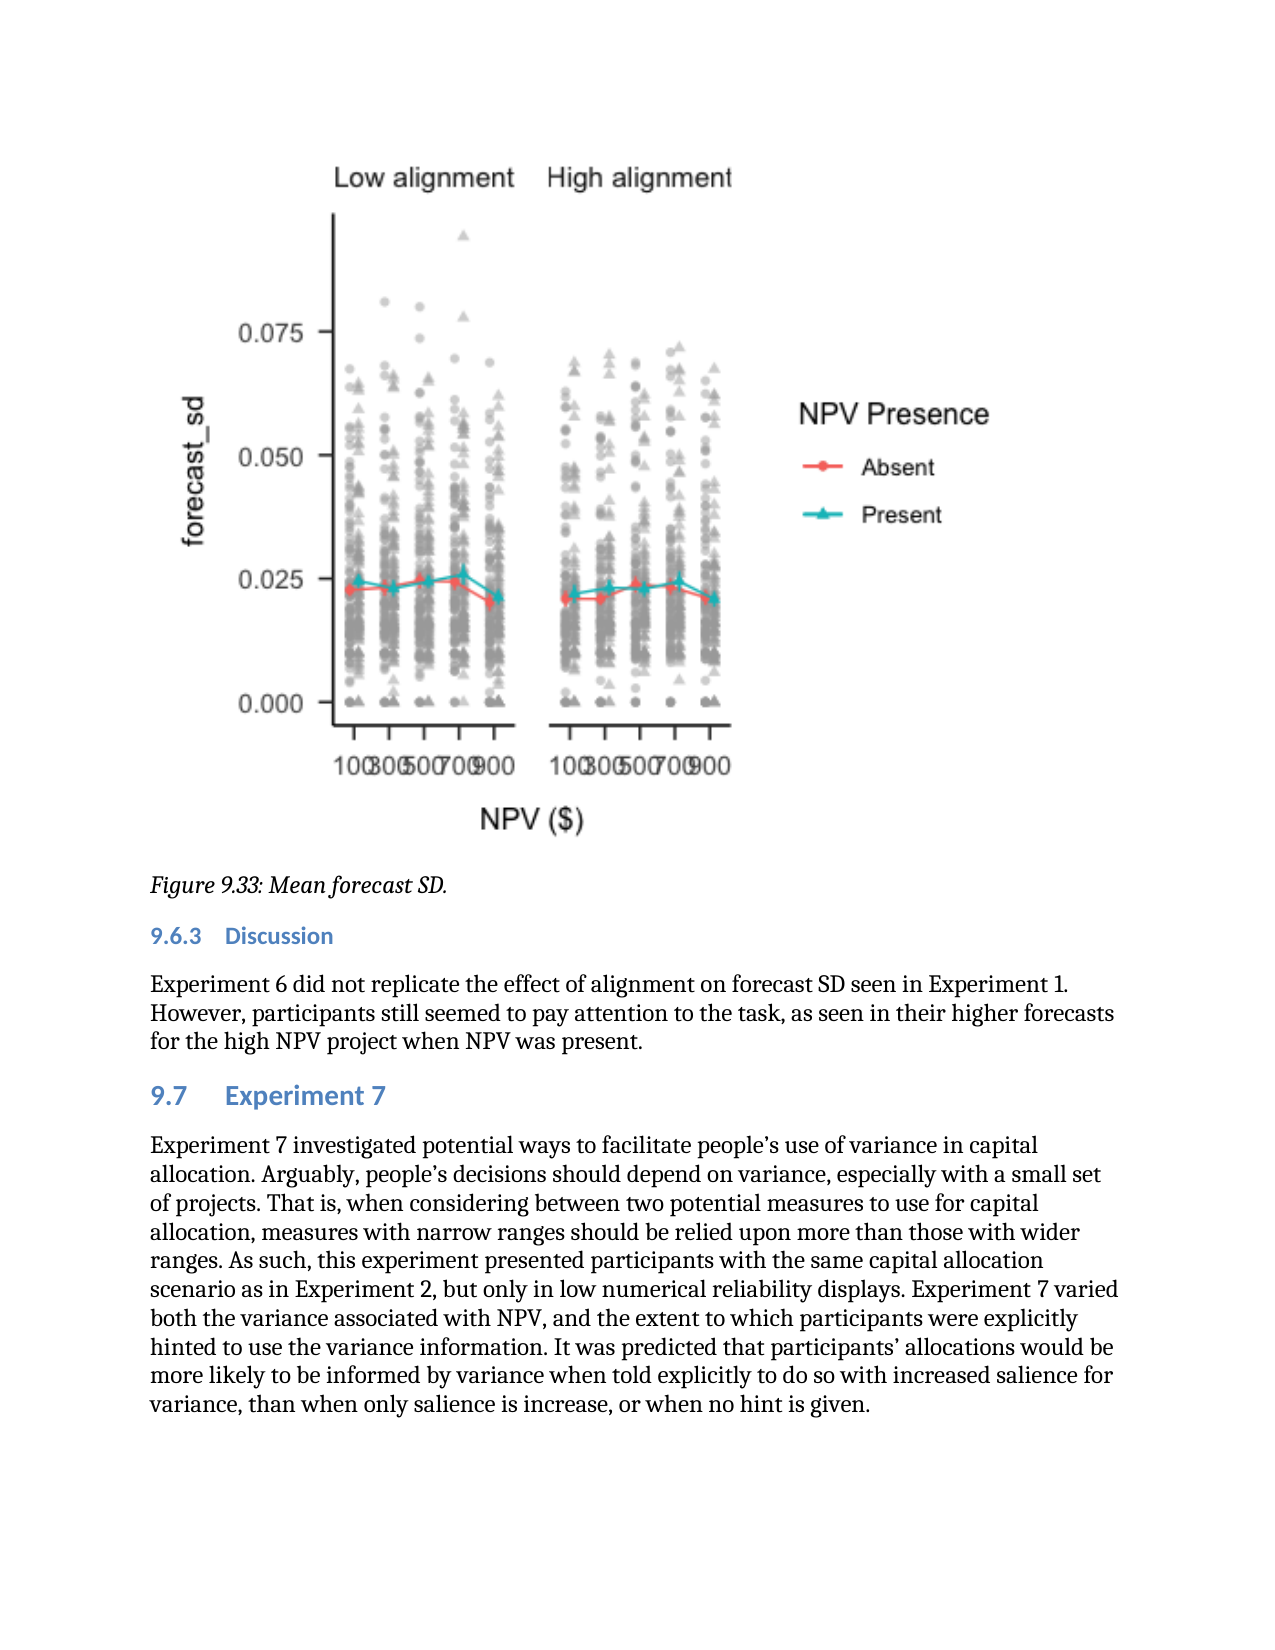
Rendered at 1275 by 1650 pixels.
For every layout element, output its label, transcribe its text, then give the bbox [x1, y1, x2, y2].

subtitle 9.7 Experiment 7 [150, 1077, 1125, 1112]
text Experiment 7 investigated potential ways to facilitate people’s use of variance in capital allocation. Arguably, people’s decisions should depend on variance, especially with a small set of projects. That is, when considering between two potential measures to use for capital allocation, measures with narrow ranges should be relied upon more than those with wider ranges. As such, this experiment presented participants with the same capital allocation scenario as in Experiment 2, but only in low numerical reliability displays. Experiment 7 varied both the variance associated with NPV, and the extent to which participants were explicitly hinted to use the variance information. It was predicted that participants’ allocations would be more likely to be informed by variance when told explicitly to do so with increased salience for variance, than when only salience is increase, or when no hint is given. [150, 1131, 1125, 1419]
text Figure 9.33: Mean forecast SD. [150, 871, 1125, 899]
text Experiment 6 did not replicate the effect of alignment on forecast SD seen in Experiment 1. However, participants still seemed to pay attention to the task, as seen in their higher forecasts for the high NPV project when NPV was present. [150, 970, 1125, 1056]
subtitle 9.6.3 Discussion [150, 920, 1125, 951]
picture [168, 150, 1044, 850]
